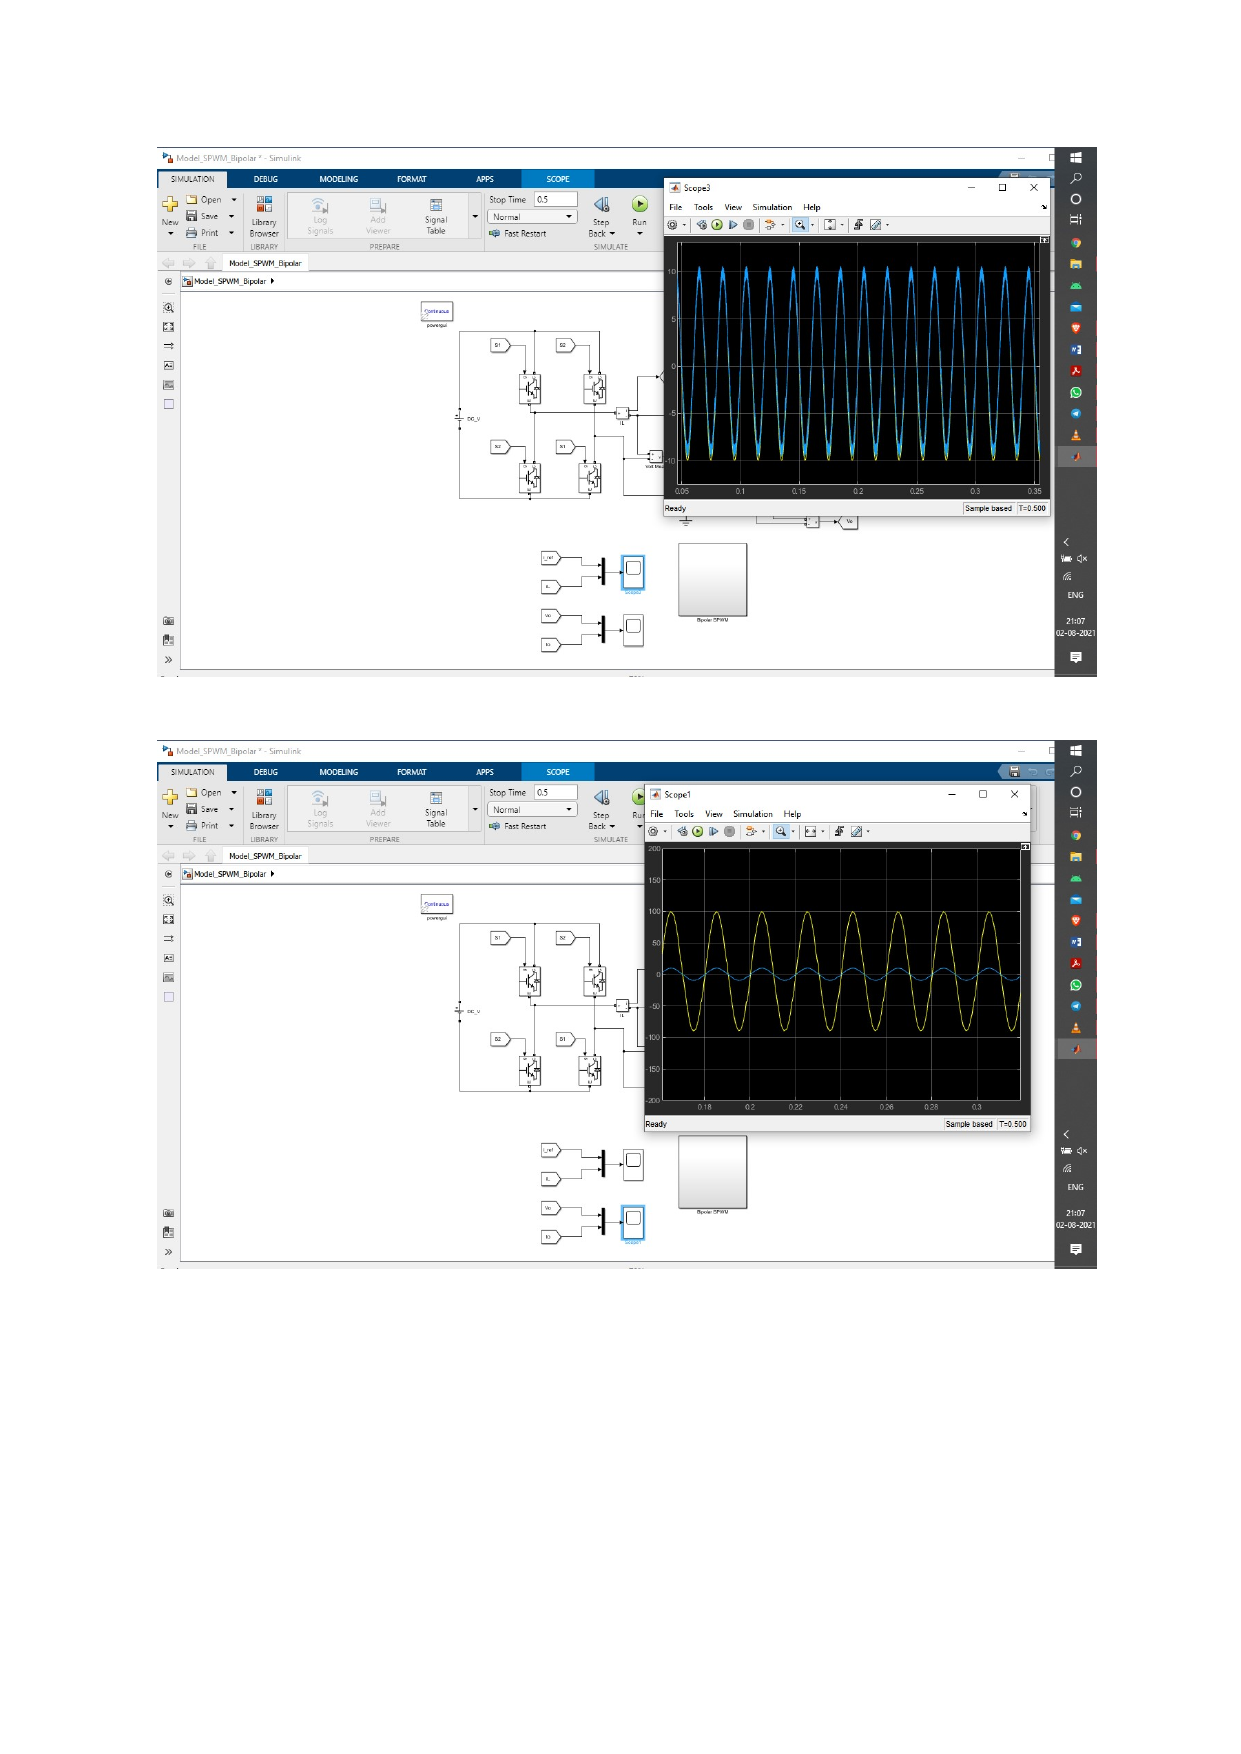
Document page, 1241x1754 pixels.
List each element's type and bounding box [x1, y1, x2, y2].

picture [157, 147, 1097, 677]
picture [157, 740, 1097, 1269]
